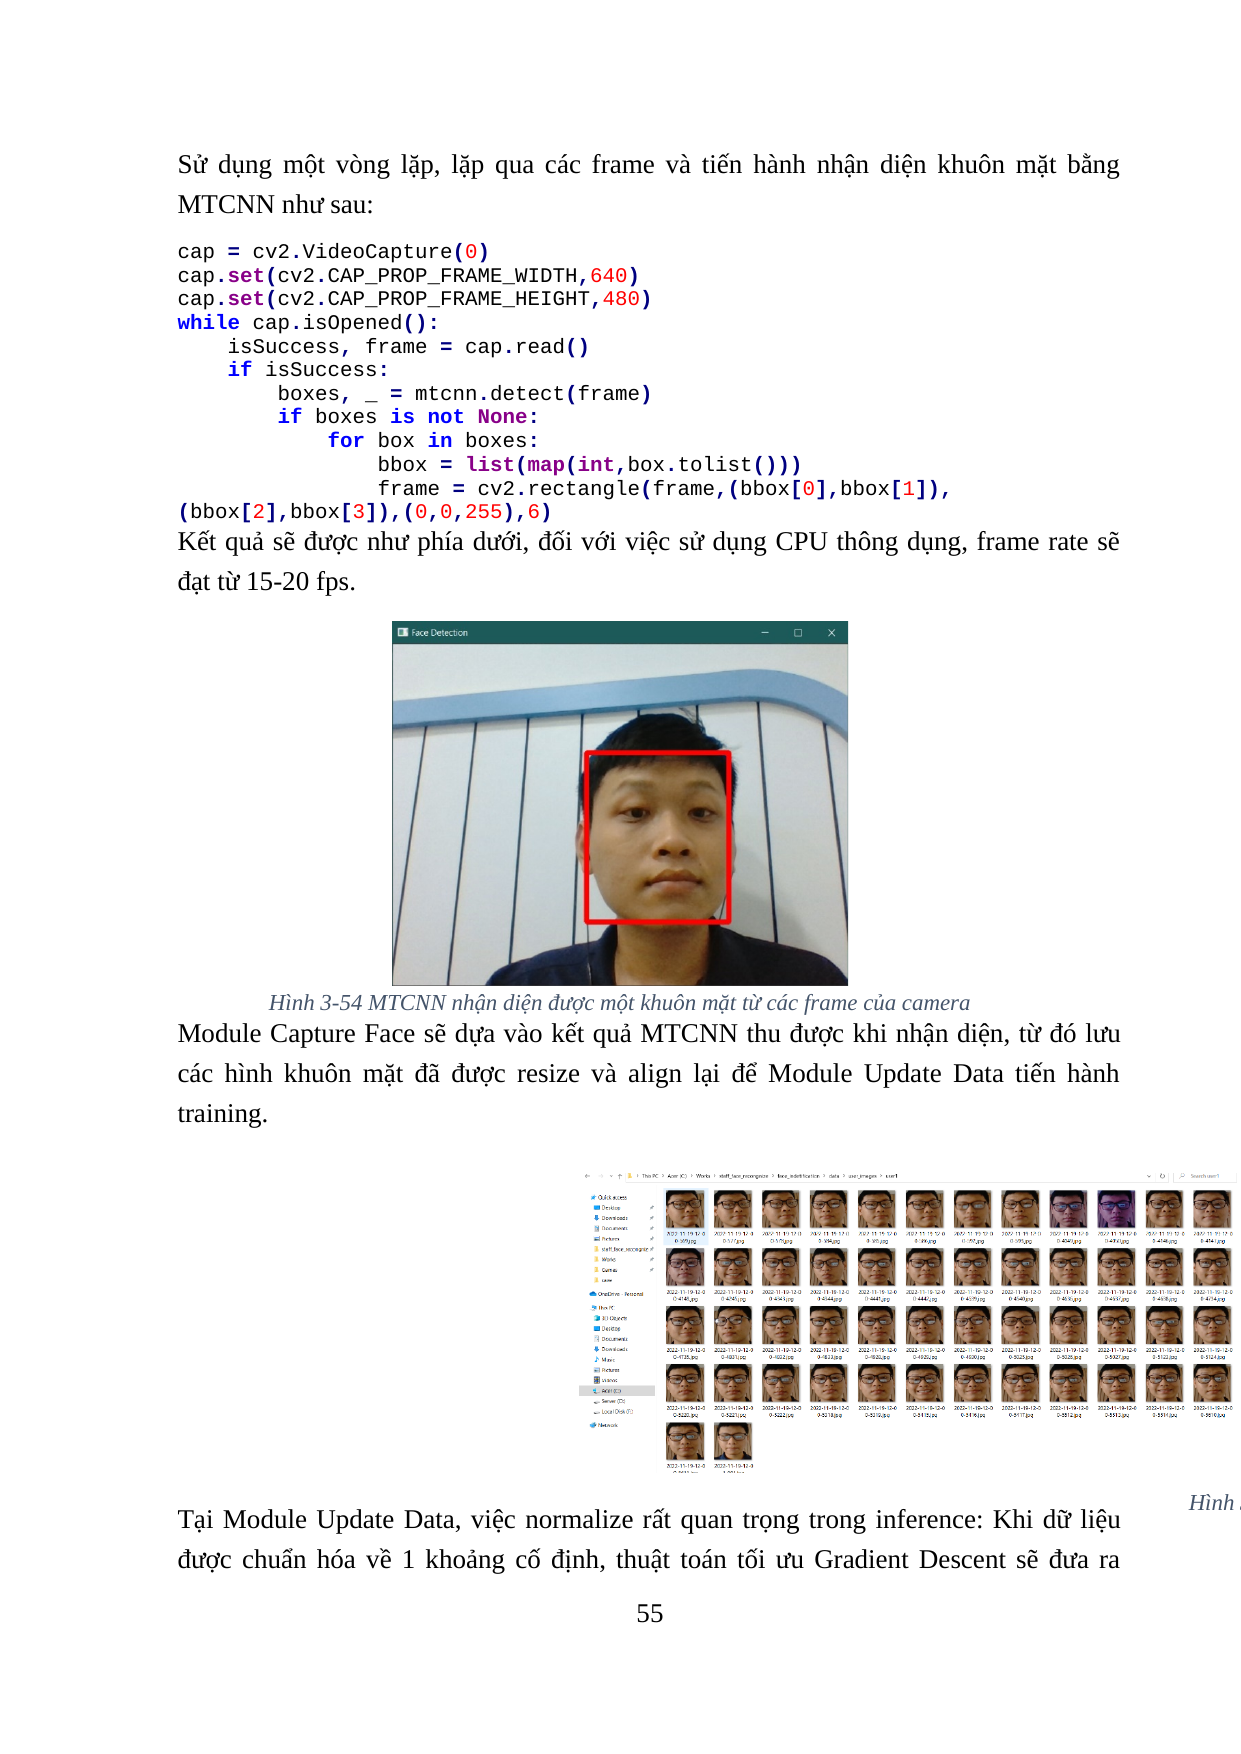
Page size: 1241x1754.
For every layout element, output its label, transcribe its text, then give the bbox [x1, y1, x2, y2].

text if isSuccess: [177, 359, 1122, 383]
text while cap.isOpened(): [177, 312, 1122, 336]
text frame = cv2.rectangle(frame,(bbox[0],bbox[1]),(bbox[2],bbox[3]),(0,0,255),6) [177, 477, 1122, 525]
text bbox = list(map(int,box.tolist())) [177, 454, 1122, 477]
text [177, 1150, 1122, 1575]
text Kết quả sẽ được như phía dưới, đối với việc sử dụng CPU thông dụng, frame rate sẽ đạt từ 15-20 fps. [177, 525, 1122, 596]
text cap = cv2.VideoCapture(0) [177, 241, 1122, 265]
text if boxes is not None: [177, 407, 1122, 430]
text cap.set(cv2.CAP_PROP_FRAME_WIDTH,640) [177, 265, 1122, 288]
text boxes, _ = mtcnn.detect(frame) [177, 383, 1122, 407]
text Sử dụng một vòng lặp, lặp qua các frame và tiến hành nhận diện khuôn mặt bằng MTCNN như sau: [177, 148, 1122, 219]
picture [579, 1173, 1240, 1473]
picture [392, 621, 849, 986]
text for box in boxes: [177, 430, 1122, 454]
text cap.set(cv2.CAP_PROP_FRAME_HEIGHT,480) [177, 288, 1122, 312]
text isSuccess, frame = cap.read() [177, 336, 1122, 359]
